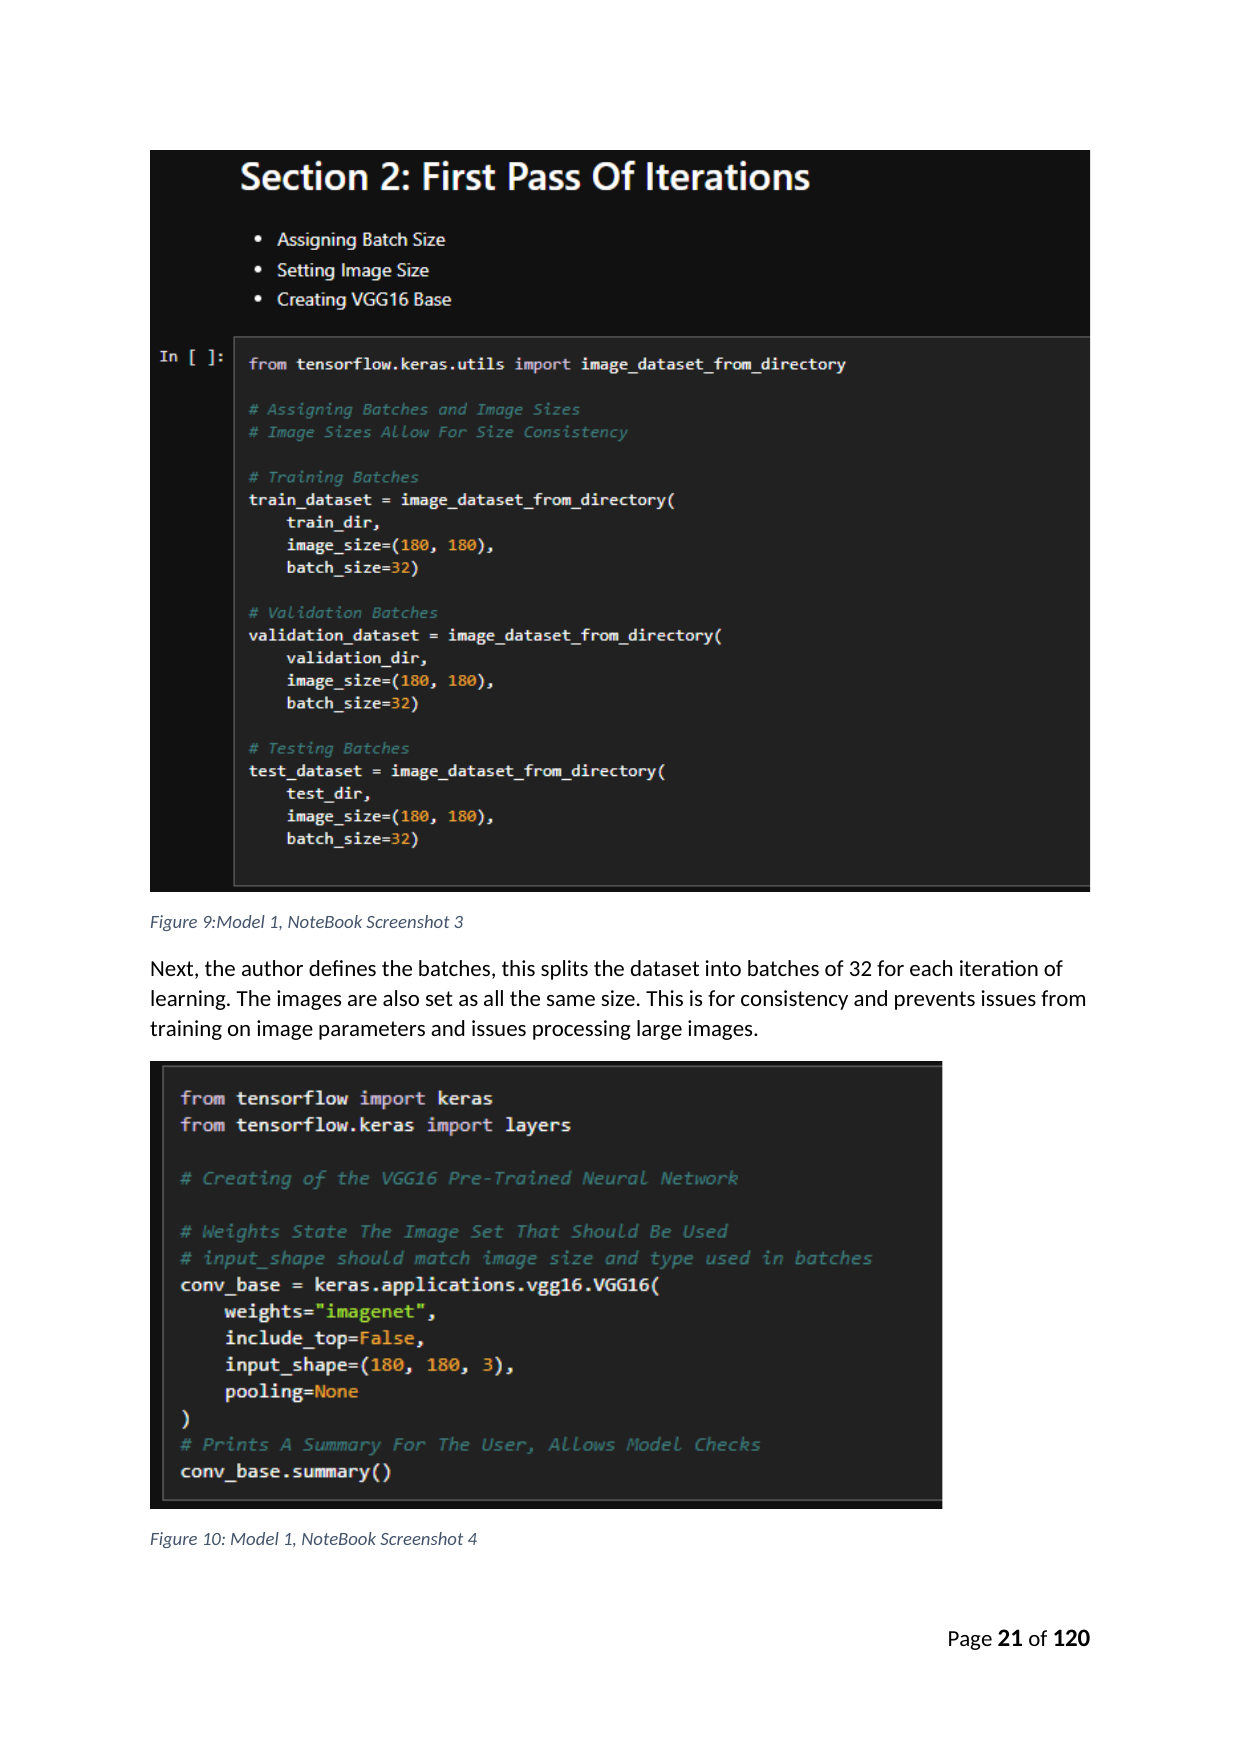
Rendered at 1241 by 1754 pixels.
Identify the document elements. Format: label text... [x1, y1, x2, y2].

text Next, the author defines the batches, this splits the dataset into batches of 32 for each iteration of learning. The images are also set as all the same size. This is for consistency and prevents issues from training on image parameters and issues processing large images. [150, 954, 1090, 1042]
picture [150, 1061, 943, 1509]
picture [150, 150, 1091, 892]
